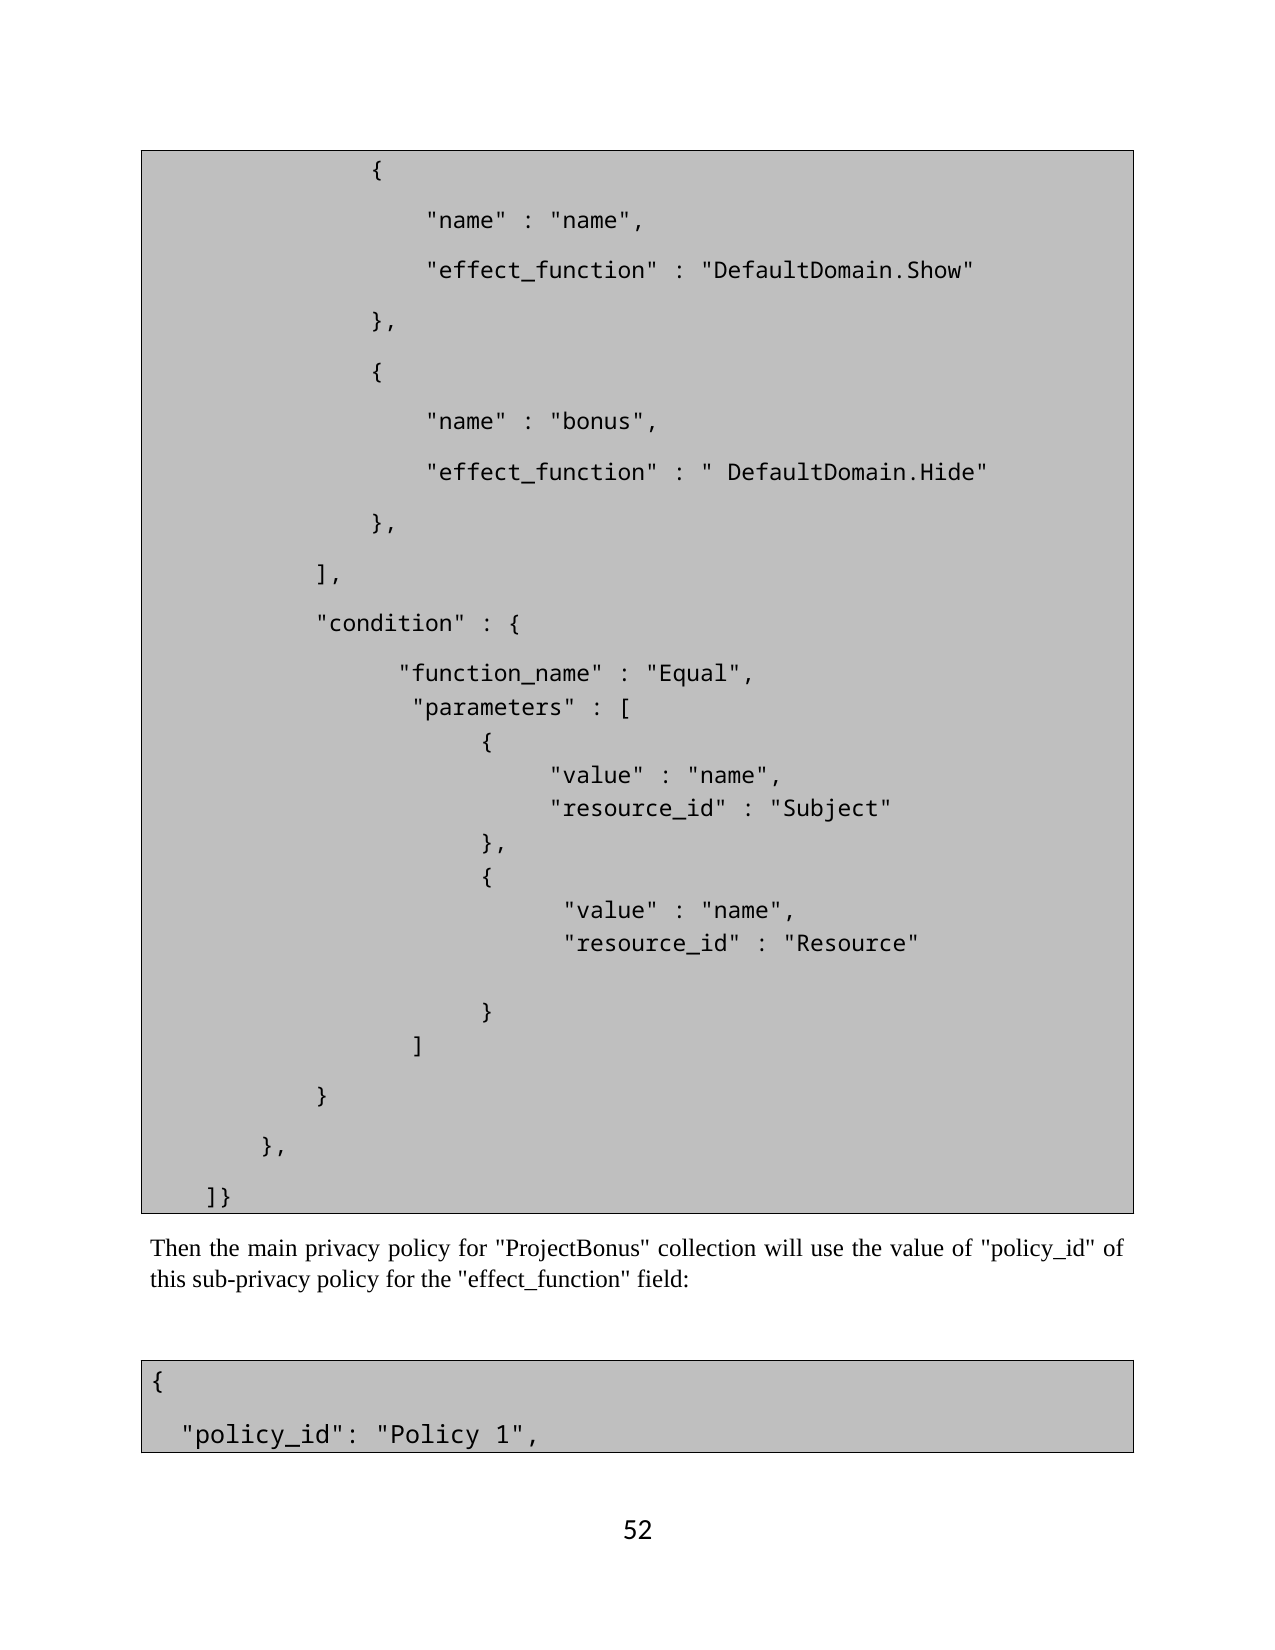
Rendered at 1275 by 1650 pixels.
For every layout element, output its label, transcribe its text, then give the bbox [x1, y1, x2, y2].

text ], [142, 553, 1133, 588]
text { [142, 151, 1133, 184]
text }, [142, 503, 1133, 537]
text "name" : "bonus", [142, 402, 1133, 436]
list "value" : "name", [142, 755, 1133, 789]
text "effect_function" : "DefaultDomain.Show" [142, 251, 1133, 285]
list "value" : "name", [142, 890, 1133, 924]
text "policy_id": "Policy 1", [142, 1413, 1133, 1452]
list "parameters" : [ [142, 688, 1133, 722]
list ] [142, 1025, 1133, 1060]
text }, [142, 1126, 1133, 1161]
list { [142, 857, 1133, 890]
text "name" : "name", [142, 200, 1133, 235]
text } [142, 1076, 1133, 1110]
text ]} [142, 1177, 1133, 1213]
text "condition" : { [142, 604, 1133, 638]
list "function_name" : "Equal", [142, 654, 1133, 688]
list { [142, 722, 1133, 755]
text Then the main privacy policy for "ProjectBonus" collection will use the value of "policy_id" of this sub-privacy policy for the "effect_function" field: [150, 1233, 1125, 1293]
list } [142, 992, 1133, 1025]
list }, [142, 823, 1133, 857]
text { [142, 352, 1133, 386]
text "effect_function" : " DefaultDomain.Hide" [142, 452, 1133, 487]
text }, [142, 301, 1133, 336]
list "resource_id" : "Subject" [142, 789, 1133, 823]
text { [142, 1361, 1133, 1397]
list "resource_id" : "Resource" [142, 924, 1133, 958]
